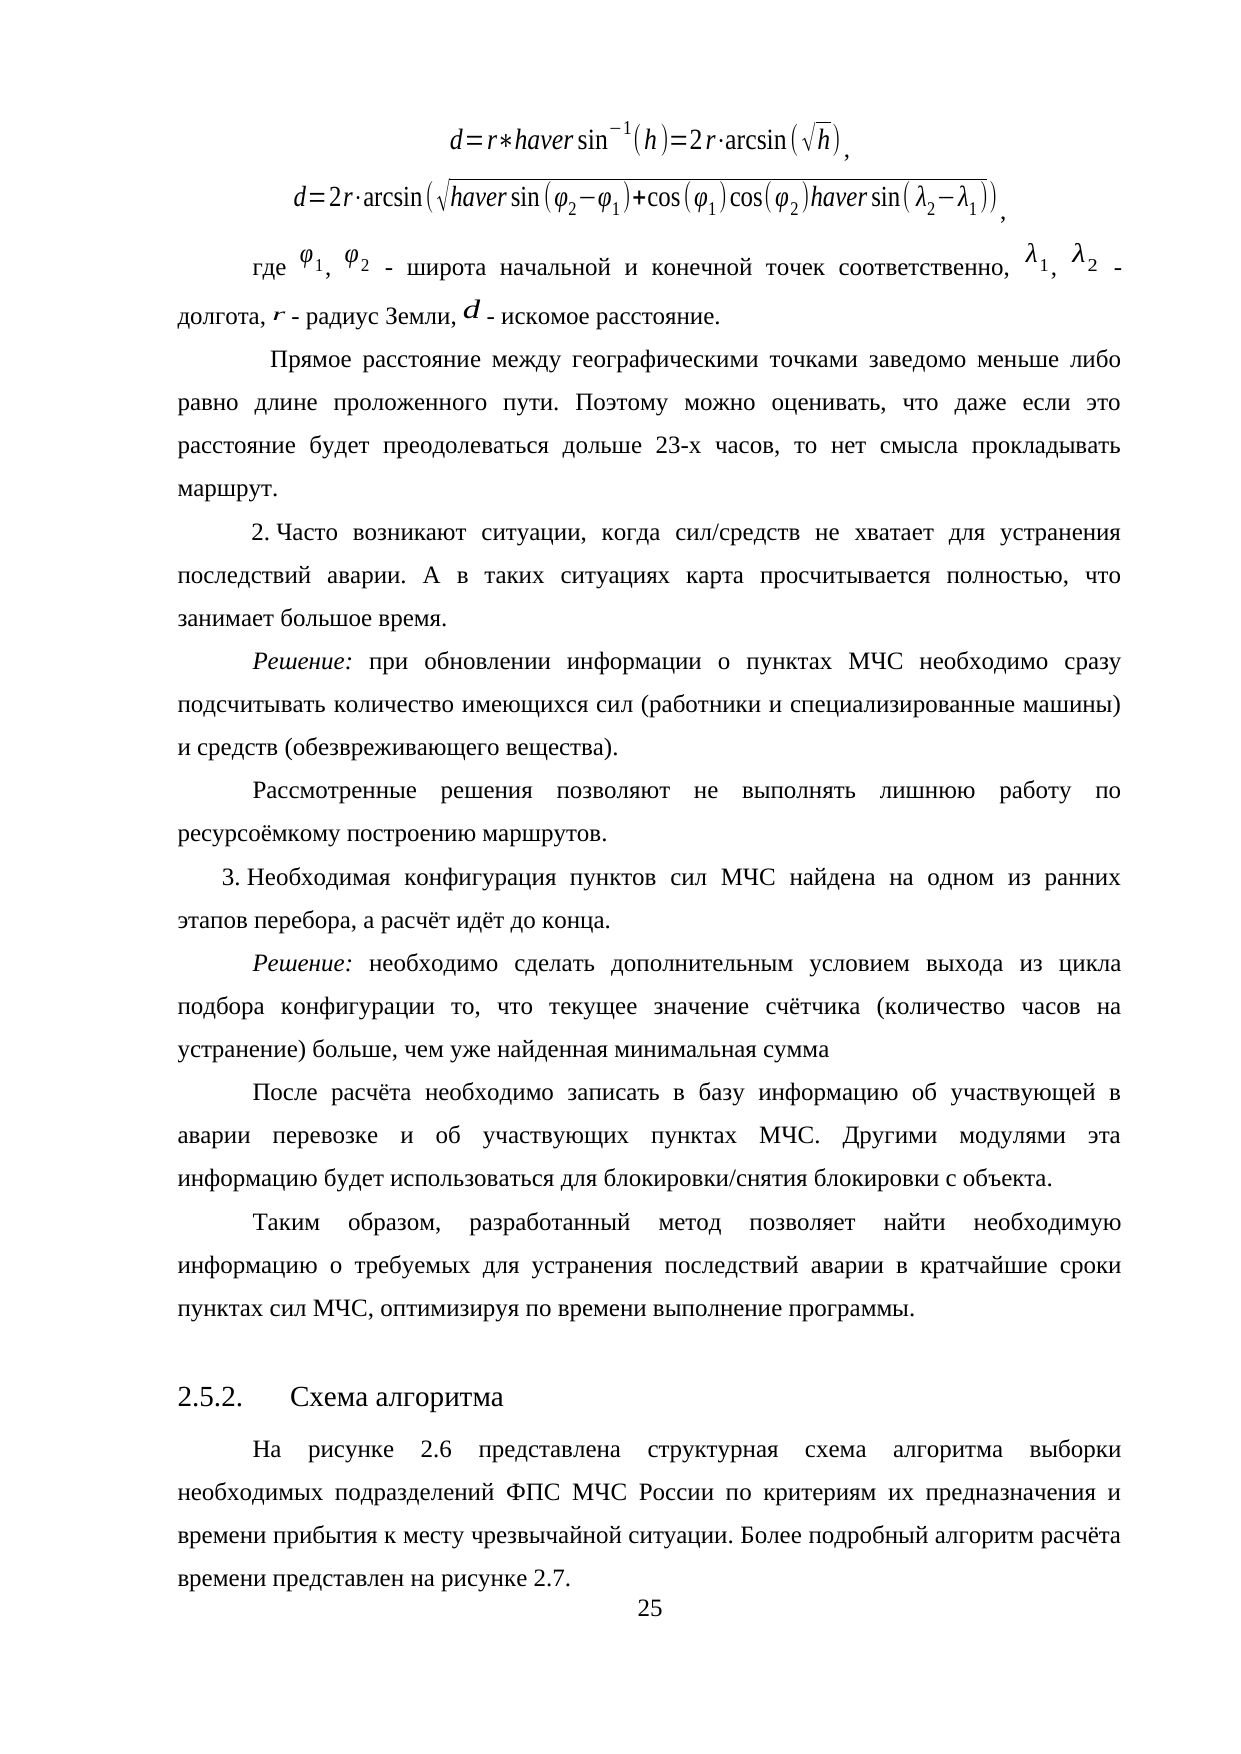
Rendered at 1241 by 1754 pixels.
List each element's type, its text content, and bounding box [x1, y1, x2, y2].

text На рисунке 2.6 представлена структурная схема алгоритма выборки необходимых подразделений ФПС МЧС России по критериям их предназначения и времени прибытия к месту чрезвычайной ситуации. Более подробный алгоритм расчёта времени представлен на рисунке 2.7. [177, 1434, 1122, 1592]
text где , - широта начальной и конечной точек соответственно, , - долгота, - радиус Земли, - искомое расстояние. [177, 239, 1122, 330]
text Решение: необходимо сделать дополнительным условием выхода из цикла подбора конфигурации то, что текущее значение счётчика (количество часов на устранение) больше, чем уже найденная минимальная сумма [177, 948, 1122, 1063]
subtitle Схема алгоритма [177, 1379, 1122, 1413]
text Рассмотренные решения позволяют не выполнять лишнюю работу по ресурсоёмкому построению маршрутов. [177, 775, 1122, 847]
list Часто возникают ситуации, когда сил/средств не хватает для устранения последствий аварии. А в таких ситуациях карта просчитывается полностью, что занимает большое время. [177, 517, 1122, 632]
text Решение: при обновлении информации о пунктах МЧС необходимо сразу подсчитывать количество имеющихся сил (работники и специализированные машины) и средств (обезвреживающего вещества). [177, 646, 1122, 761]
text Таким образом, разработанный метод позволяет найти необходимую информацию о требуемых для устранения последствий аварии в кратчайшие сроки пунктах сил МЧС, оптимизируя по времени выполнение программы. [177, 1207, 1122, 1322]
text Прямое расстояние между географическими точками заведомо меньше либо равно длине проложенного пути. Поэтому можно оценивать, что даже если это расстояние будет преодолеваться дольше 23-х часов, то нет смысла прокладывать маршрут. [177, 344, 1122, 502]
list , [177, 177, 1122, 224]
list , [177, 118, 1122, 163]
text После расчёта необходимо записать в базу информацию об участвующей в аварии перевозке и об участвующих пунктах МЧС. Другими модулями эта информацию будет использоваться для блокировки/снятия блокировки с объекта. [177, 1077, 1122, 1192]
list Необходимая конфигурация пунктов сил МЧС найдена на одном из ранних этапов перебора, а расчёт идёт до конца. [177, 862, 1122, 933]
